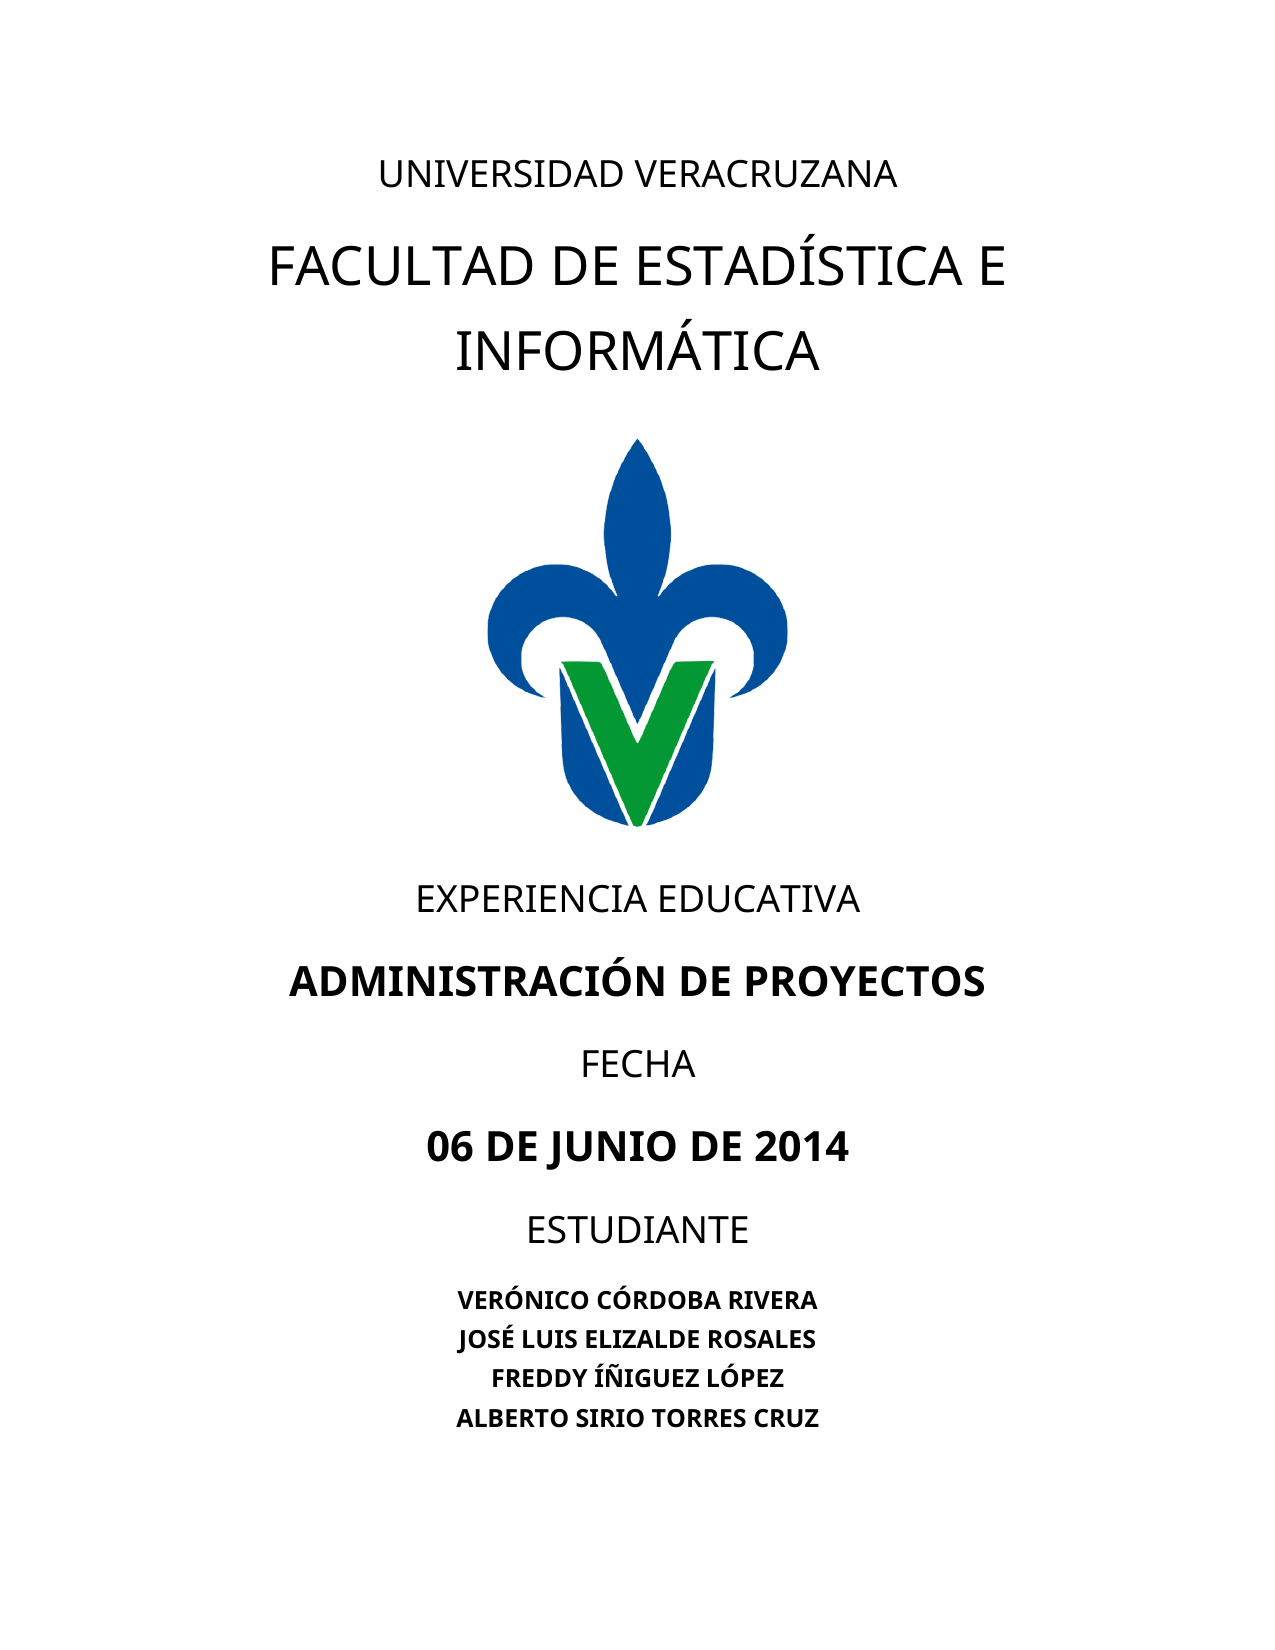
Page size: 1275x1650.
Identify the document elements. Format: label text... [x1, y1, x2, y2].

text 06 DE JUNIO DE 2014 [177, 1117, 1098, 1174]
text FECHA [177, 1038, 1098, 1089]
picture [485, 417, 790, 848]
text UNIVERSIDAD VERACRUZANA [177, 148, 1098, 199]
text VERÓNICO CÓRDOBA RIVERA JOSÉ LUIS ELIZALDE ROSALES FREDDY ÍÑIGUEZ LÓPEZ ALBERTO SIRIO TORRES CRUZ [177, 1283, 1098, 1434]
text EXPERIENCIA EDUCATIVA [177, 872, 1098, 923]
text ADMINISTRACIÓN DE PROYECTOS [177, 952, 1098, 1008]
text ESTUDIANTE [177, 1203, 1098, 1254]
text FACULTAD DE ESTADÍSTICA E INFORMÁTICA [177, 227, 1098, 386]
